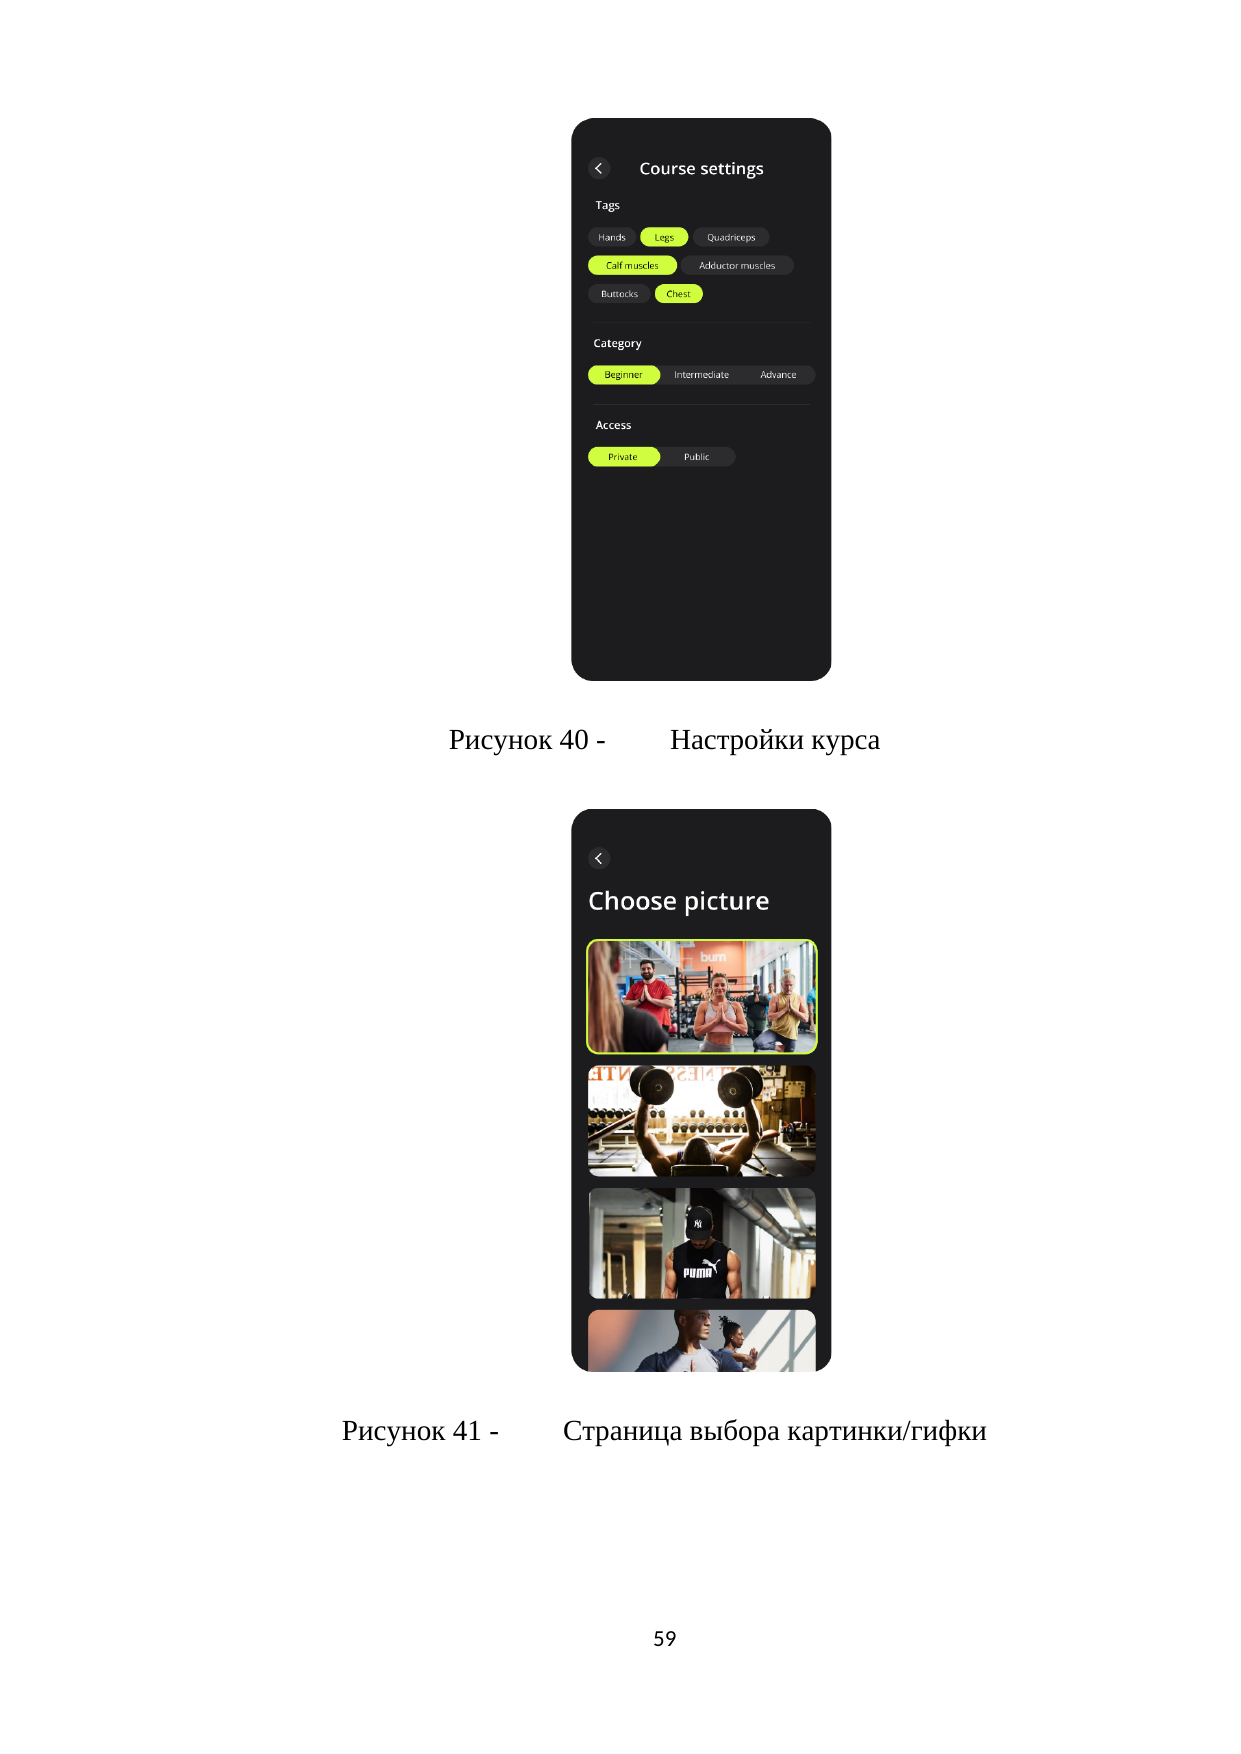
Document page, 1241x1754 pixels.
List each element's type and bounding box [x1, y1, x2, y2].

picture [571, 809, 832, 1372]
picture [571, 118, 832, 681]
